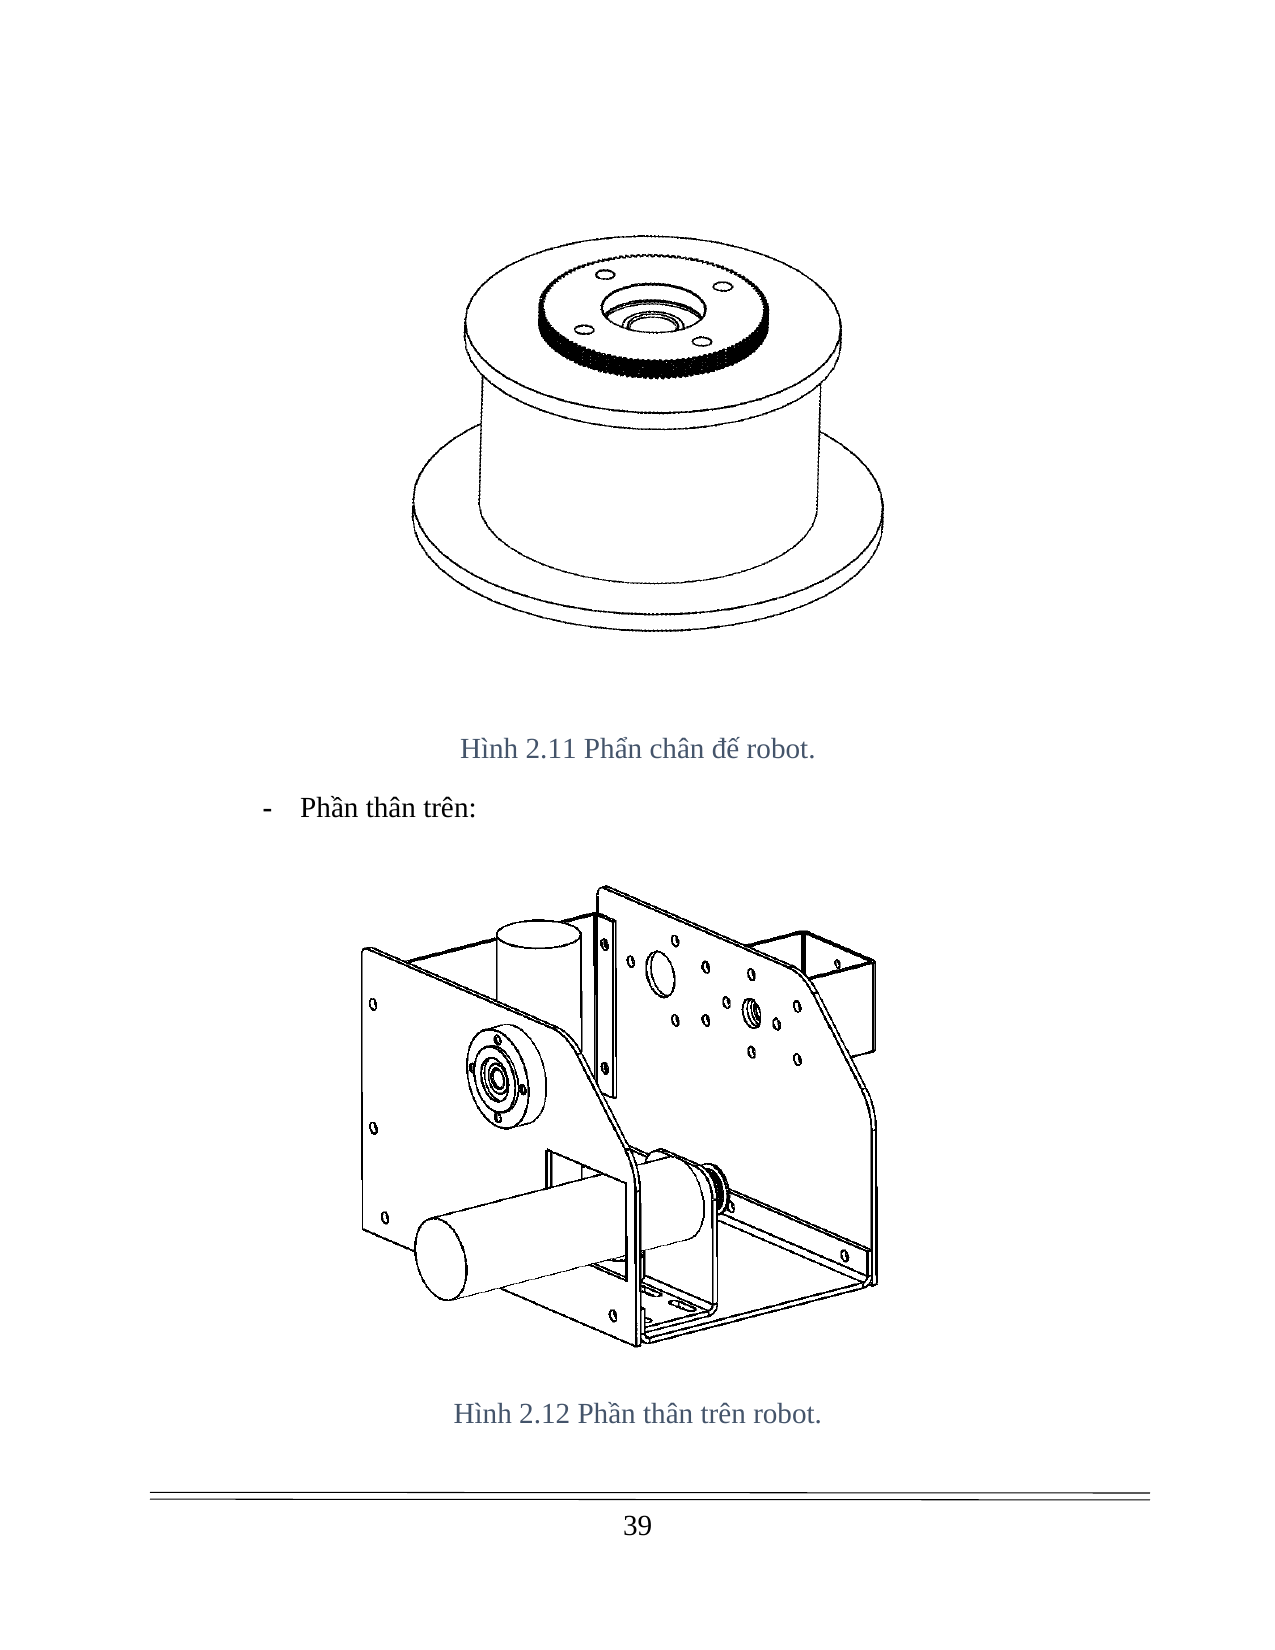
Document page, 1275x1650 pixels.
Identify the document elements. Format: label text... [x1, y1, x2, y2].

list Phần thân trên: [262, 790, 1125, 823]
